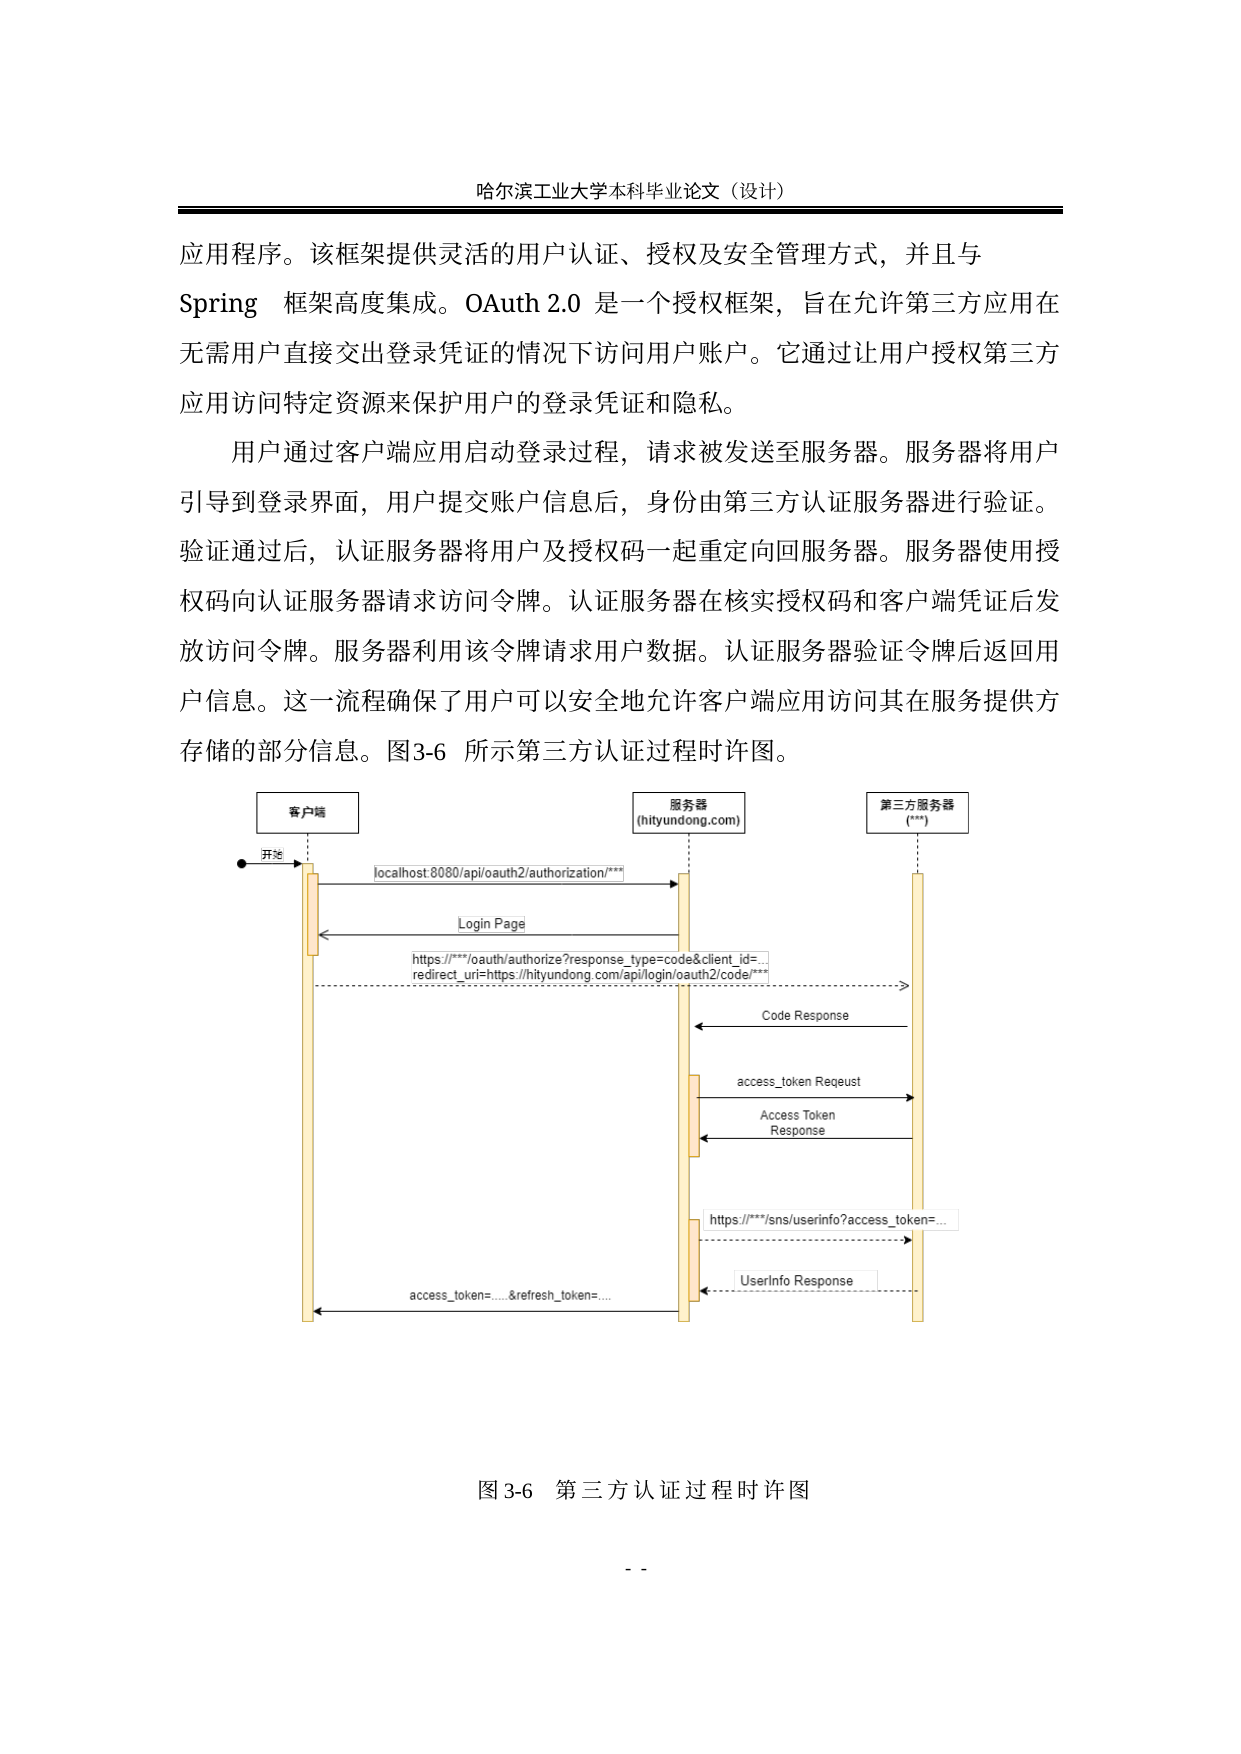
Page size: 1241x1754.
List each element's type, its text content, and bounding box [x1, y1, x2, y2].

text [179, 232, 1061, 422]
picture [231, 792, 969, 1322]
text 图3-6 第三方认证过程时许图 [179, 1469, 1061, 1509]
text 用户通过客户端应用启动登录过程，请求被发送至服务器。服务器将用户引导到登录界面，用户提交账户信息后，身份由第三方认证服务器进行验证。验证通过后，认证服务器将用户及授权码一起重定向回服务器。服务器使用授权码向认证服务器请求访问令牌。认证服务器在核实授权码和客户端凭证后发放访问令牌。服务器利用该令牌请求用户数据。认证服务器验证令牌后返回用户信息。这一流程确保了用户可以安全地允许客户端应用访问其在服务提供方存储的部分信息。图3-6所示第三方认证过程时许图。 [179, 431, 1061, 769]
